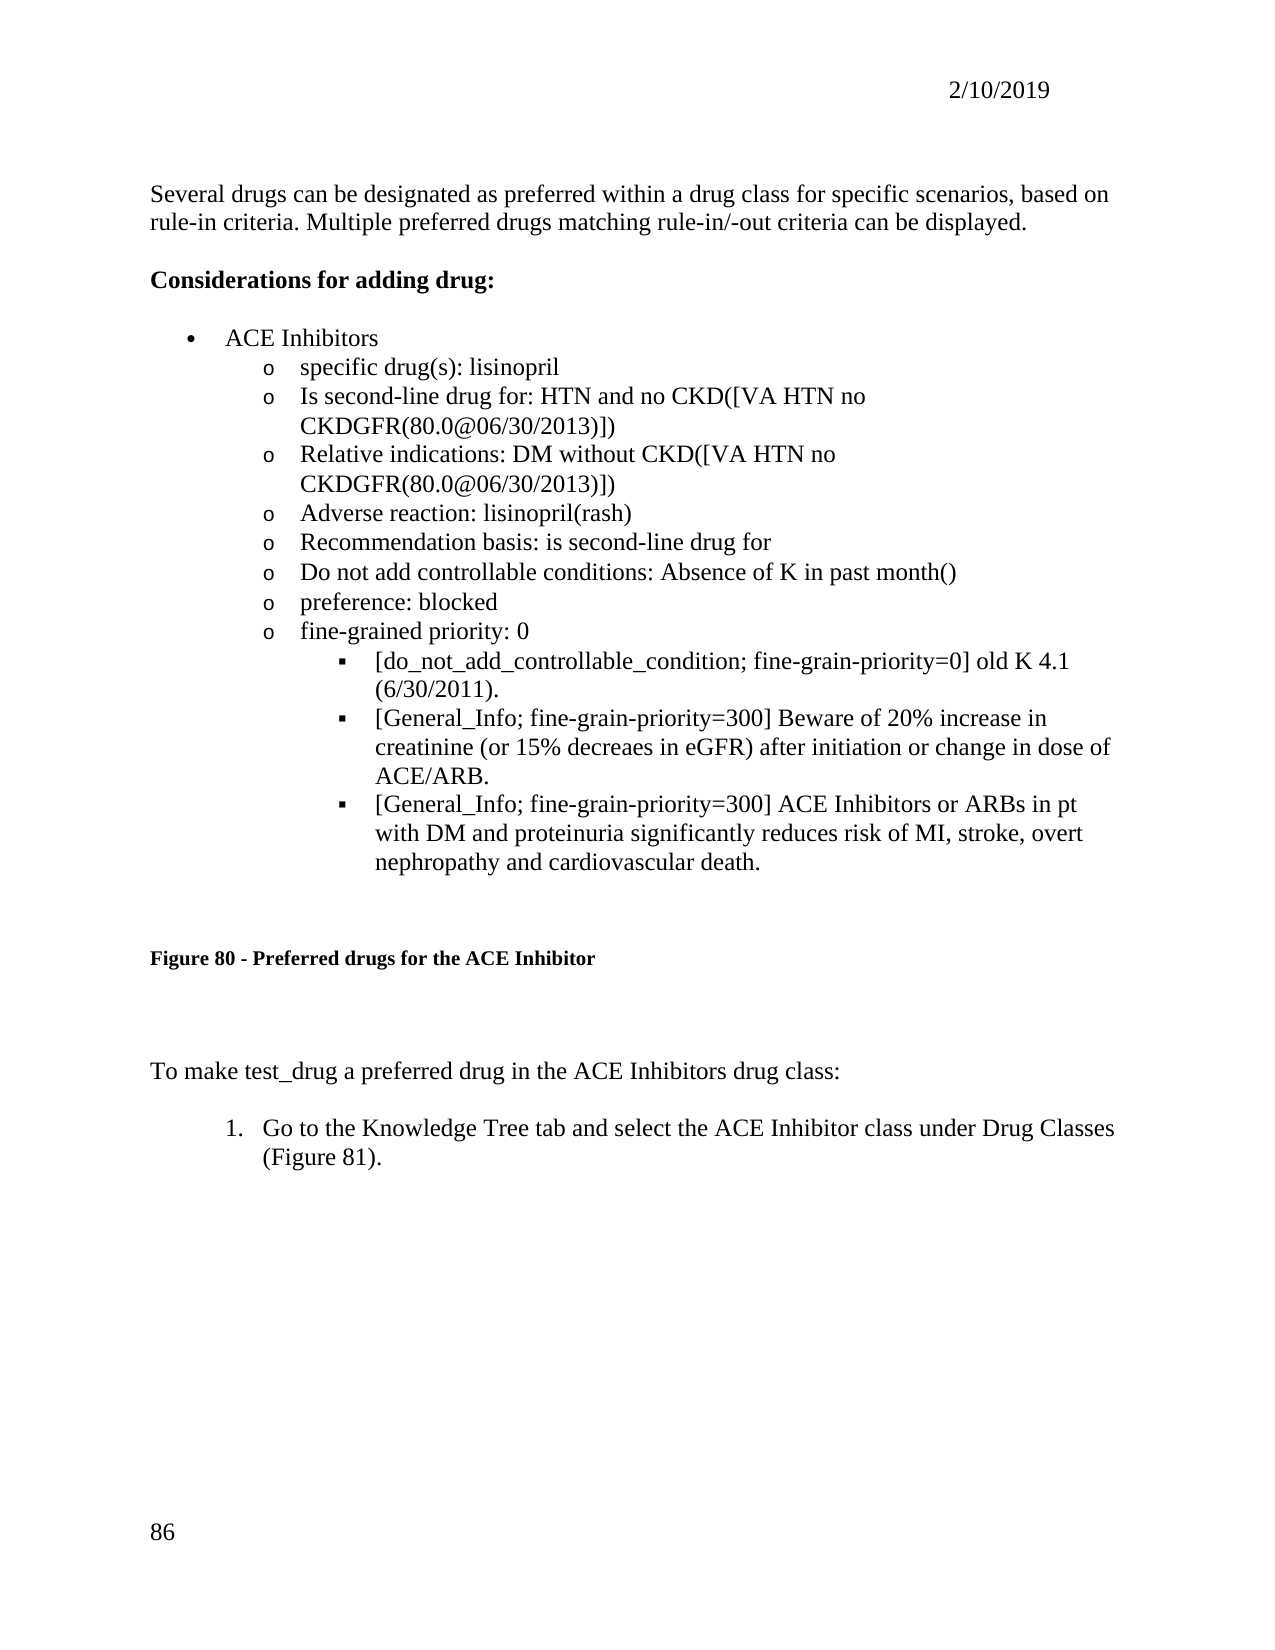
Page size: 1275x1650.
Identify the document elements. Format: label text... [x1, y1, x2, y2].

list [General_Info; fine-grain-priority=300] Beware of 20% increase in creatinine (or 15% decreaes in eGFR) after initiation or change in dose of ACE/ARB. [337, 703, 1125, 789]
list Go to the Knowledge Tree tab and select the ACE Inhibitor class under Drug Classes (Figure 81). [225, 1113, 1125, 1171]
list fine-grained priority: 0 [262, 616, 1125, 646]
list Is second-line drug for: HTN and no CKD([VA HTN no CKDGFR(80.0@06/30/2013)]) [262, 381, 1125, 439]
list [General_Info; fine-grain-priority=300] ACE Inhibitors or ARBs in pt with DM and proteinuria significantly reduces risk of MI, stroke, overt nephropathy and cardiovascular death. [337, 789, 1125, 876]
list preference: blocked [262, 587, 1125, 616]
text Figure 80 - Preferred drugs for the ACE Inhibitor [150, 946, 1125, 970]
list Recommendation basis: is second-line drug for [262, 527, 1125, 557]
list [do_not_add_controllable_condition; fine-grain-priority=0] old K 4.1 (6/30/2011). [337, 646, 1125, 703]
text To make test_drug a preferred drug in the ACE Inhibitors drug class: [150, 1056, 1125, 1085]
list Relative indications: DM without CKD([VA HTN no CKDGFR(80.0@06/30/2013)]) [262, 439, 1125, 498]
text Several drugs can be designated as preferred within a drug class for specific scenarios, based on rule-in criteria. Multiple preferred drugs matching rule-in/-out criteria can be displayed. [150, 179, 1125, 236]
list Do not add controllable conditions: Absence of K in past month() [262, 557, 1125, 587]
text Considerations for adding drug: [150, 265, 1125, 294]
list Adverse reaction: lisinopril(rash) [262, 498, 1125, 527]
list ACE Inhibitors [187, 323, 1125, 352]
list specific drug(s): lisinopril [262, 352, 1125, 381]
